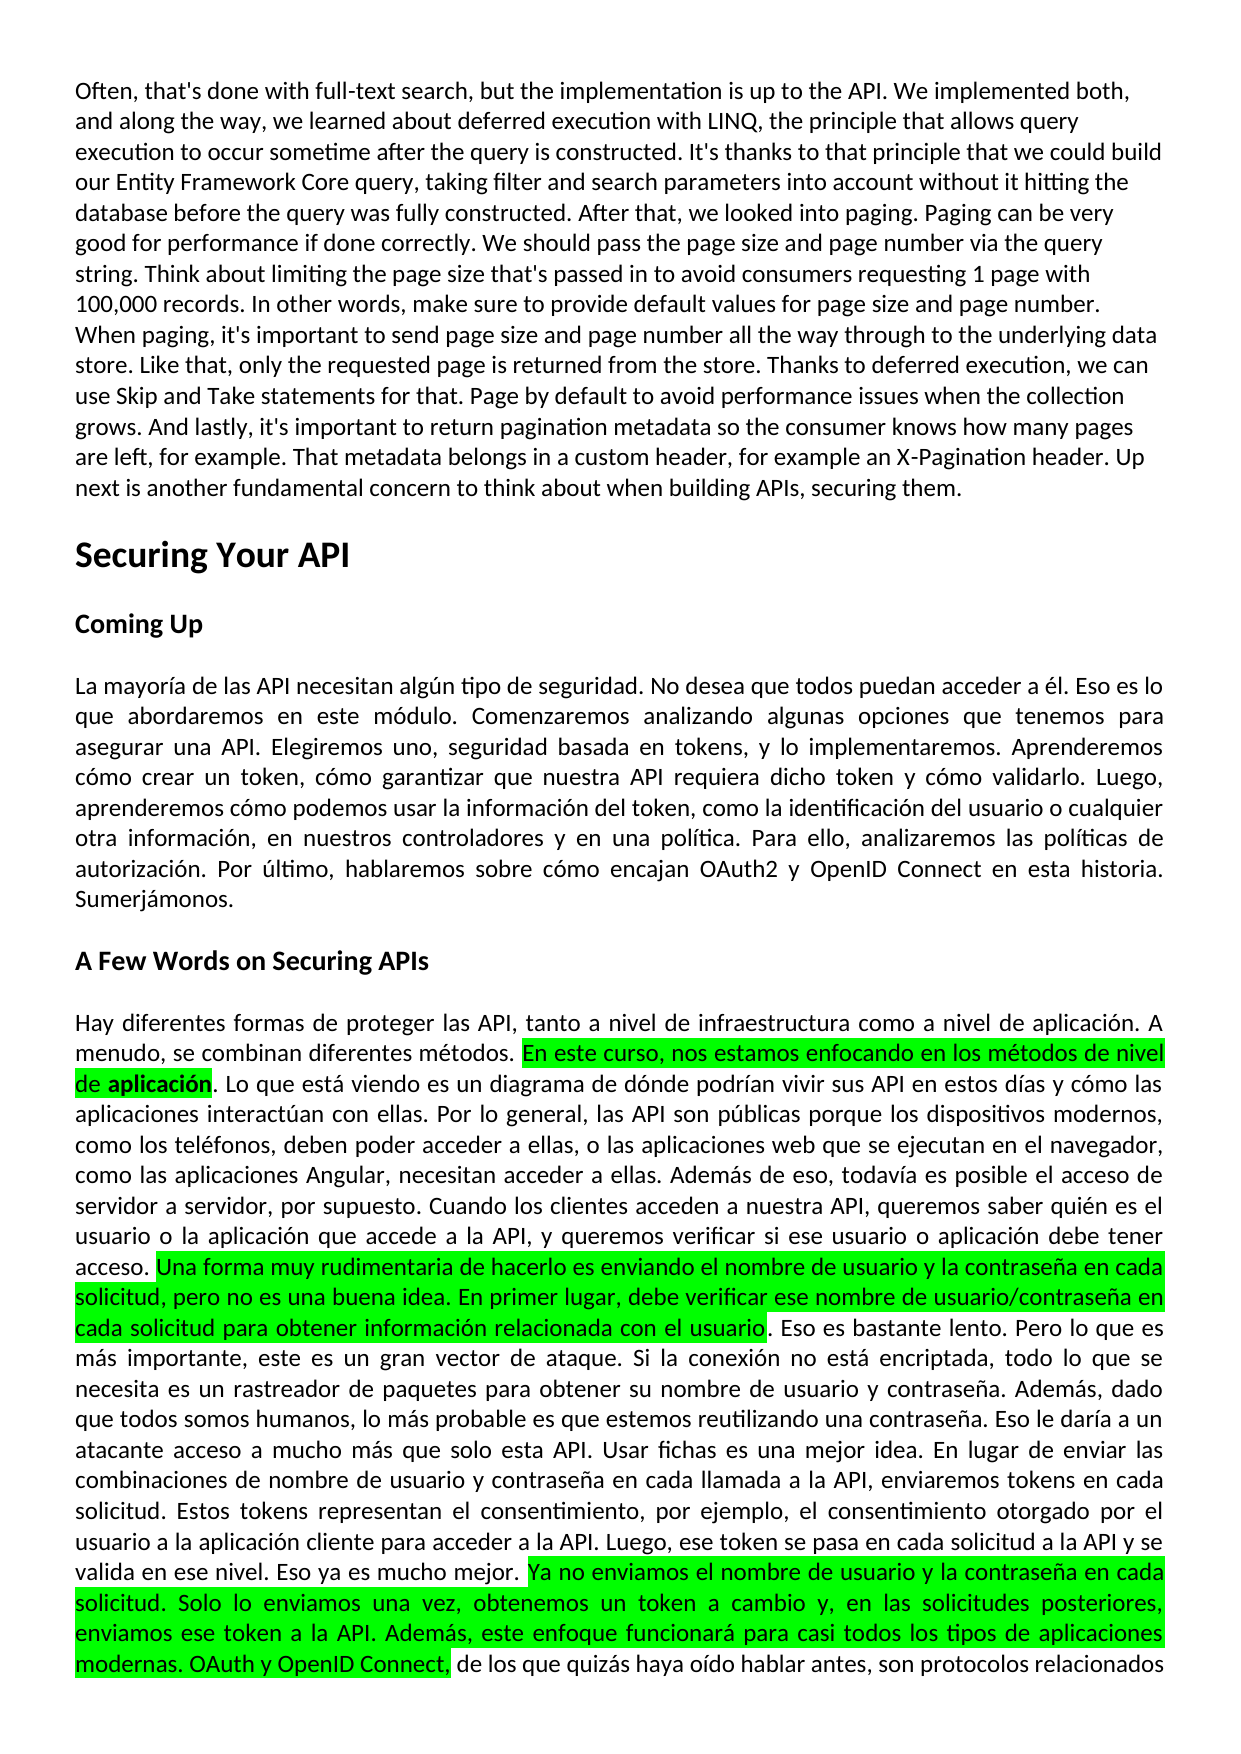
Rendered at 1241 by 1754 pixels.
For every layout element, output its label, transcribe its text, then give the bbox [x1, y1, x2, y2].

text La mayoría de las API necesitan algún tipo de seguridad. No desea que todos puedan acceder a él. Eso es lo que abordaremos en este módulo. Comenzaremos analizando algunas opciones que tenemos para asegurar una API. Elegiremos uno, seguridad basada en tokens, y lo implementaremos. Aprenderemos cómo crear un token, cómo garantizar que nuestra API requiera dicho token y cómo validarlo. Luego, aprenderemos cómo podemos usar la información del token, como la identificación del usuario o cualquier otra información, en nuestros controladores y en una política. Para ello, analizaremos las políticas de autorización. Por último, hablaremos sobre cómo encajan OAuth2 y OpenID Connect en esta historia. Sumerjámonos. [75, 670, 1165, 914]
text Coming Up [75, 606, 1165, 641]
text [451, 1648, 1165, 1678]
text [75, 1312, 1165, 1587]
text Securing Your API [75, 531, 1165, 577]
text A Few Words on Securing APIs [75, 943, 1165, 978]
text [75, 75, 1165, 502]
